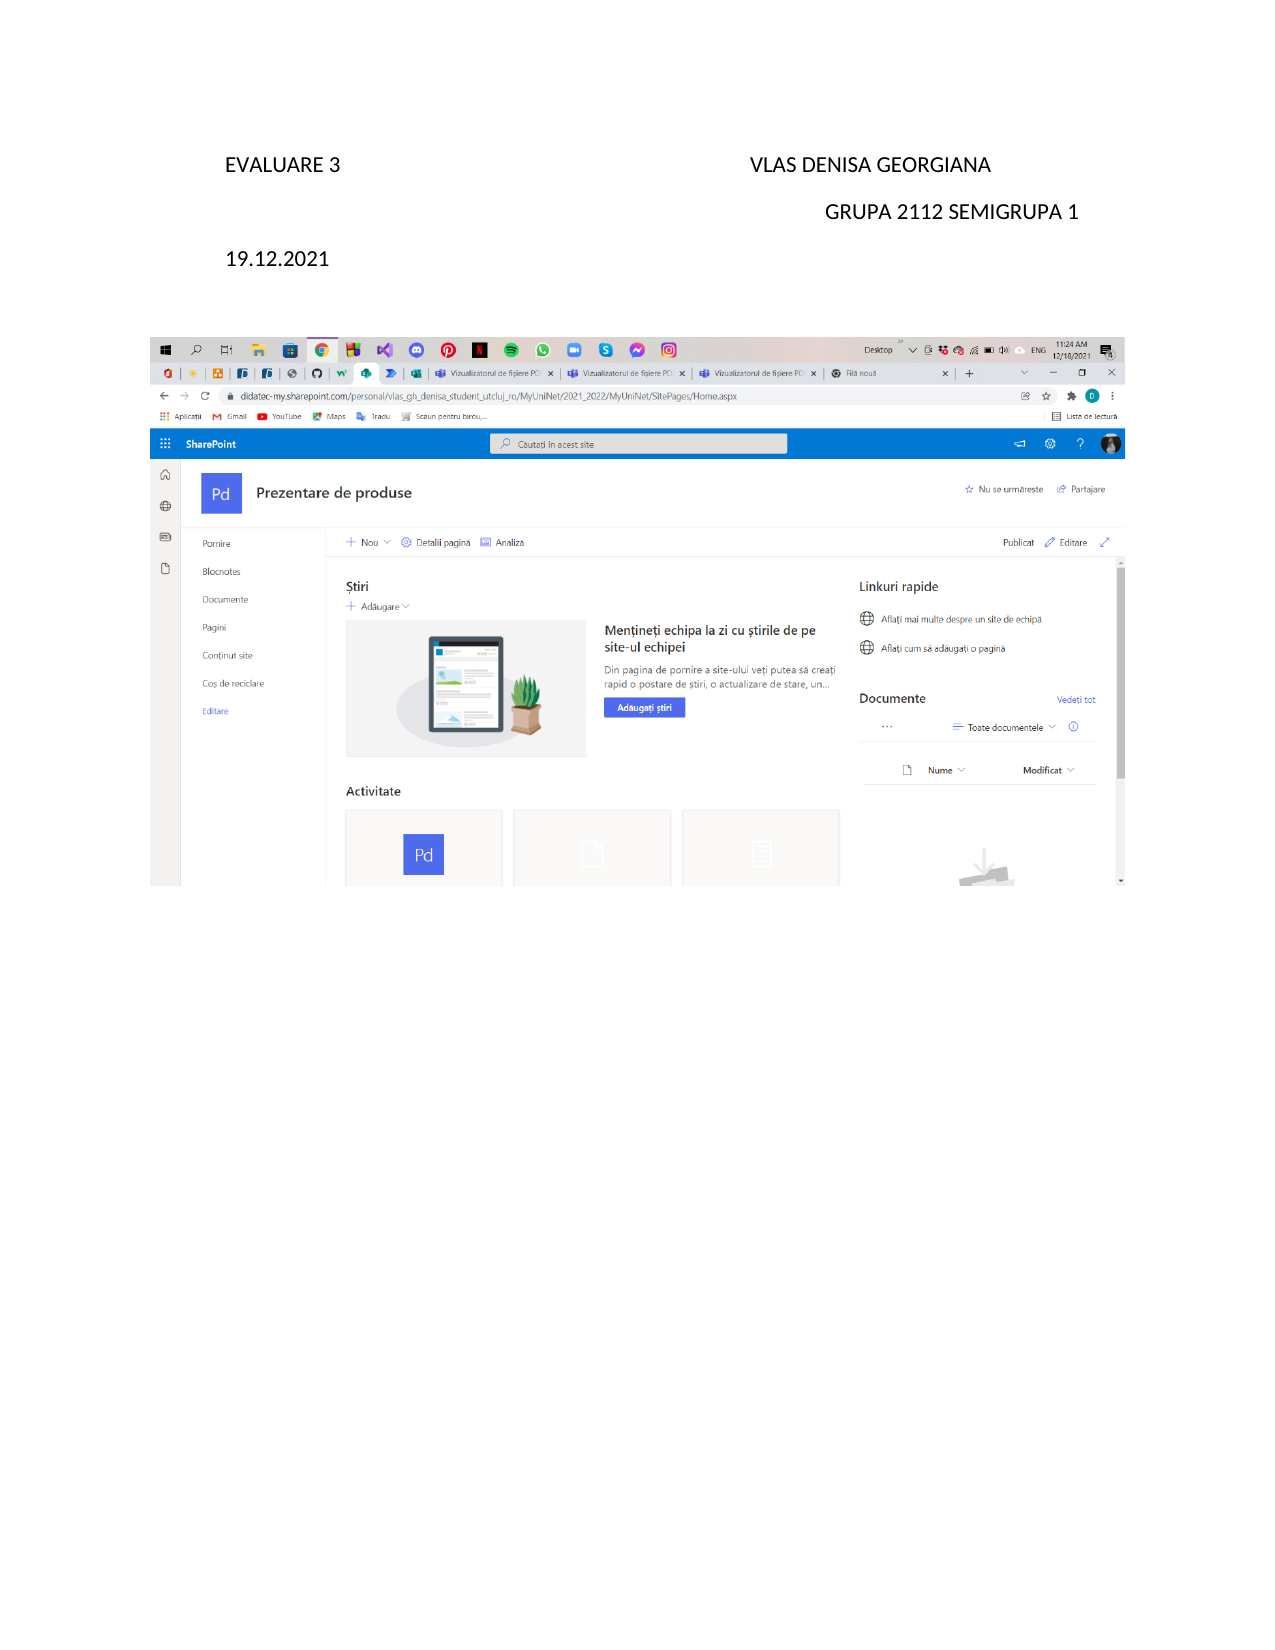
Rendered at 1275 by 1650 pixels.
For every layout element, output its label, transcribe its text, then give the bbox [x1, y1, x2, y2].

text EVALUARE 3 VLAS DENISA GEORGIANA [150, 150, 1125, 178]
picture [150, 337, 1125, 886]
text 19.12.2021 [150, 244, 1125, 272]
text GRUPA 2112 SEMIGRUPA 1 [150, 197, 1125, 225]
